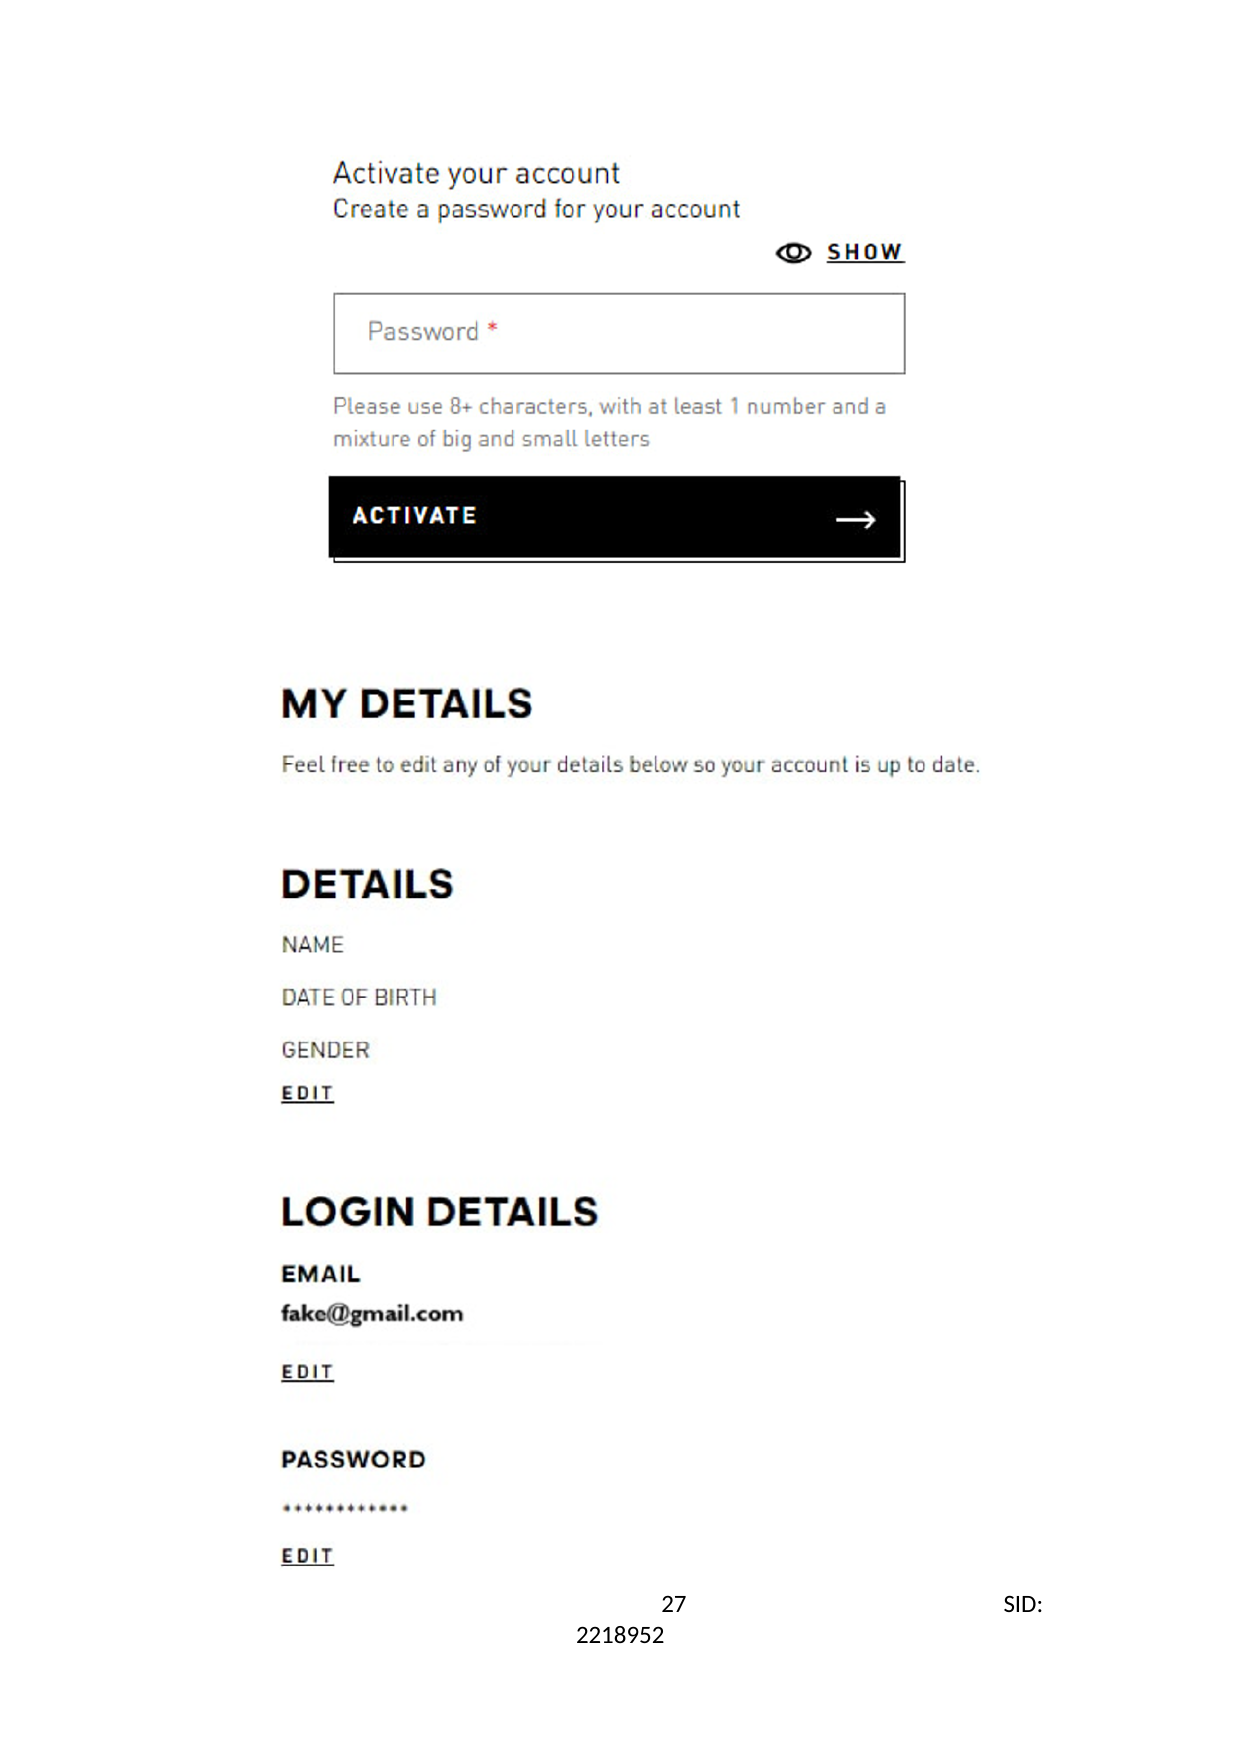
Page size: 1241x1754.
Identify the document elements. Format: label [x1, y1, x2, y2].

picture [254, 646, 986, 1584]
picture [322, 150, 918, 576]
